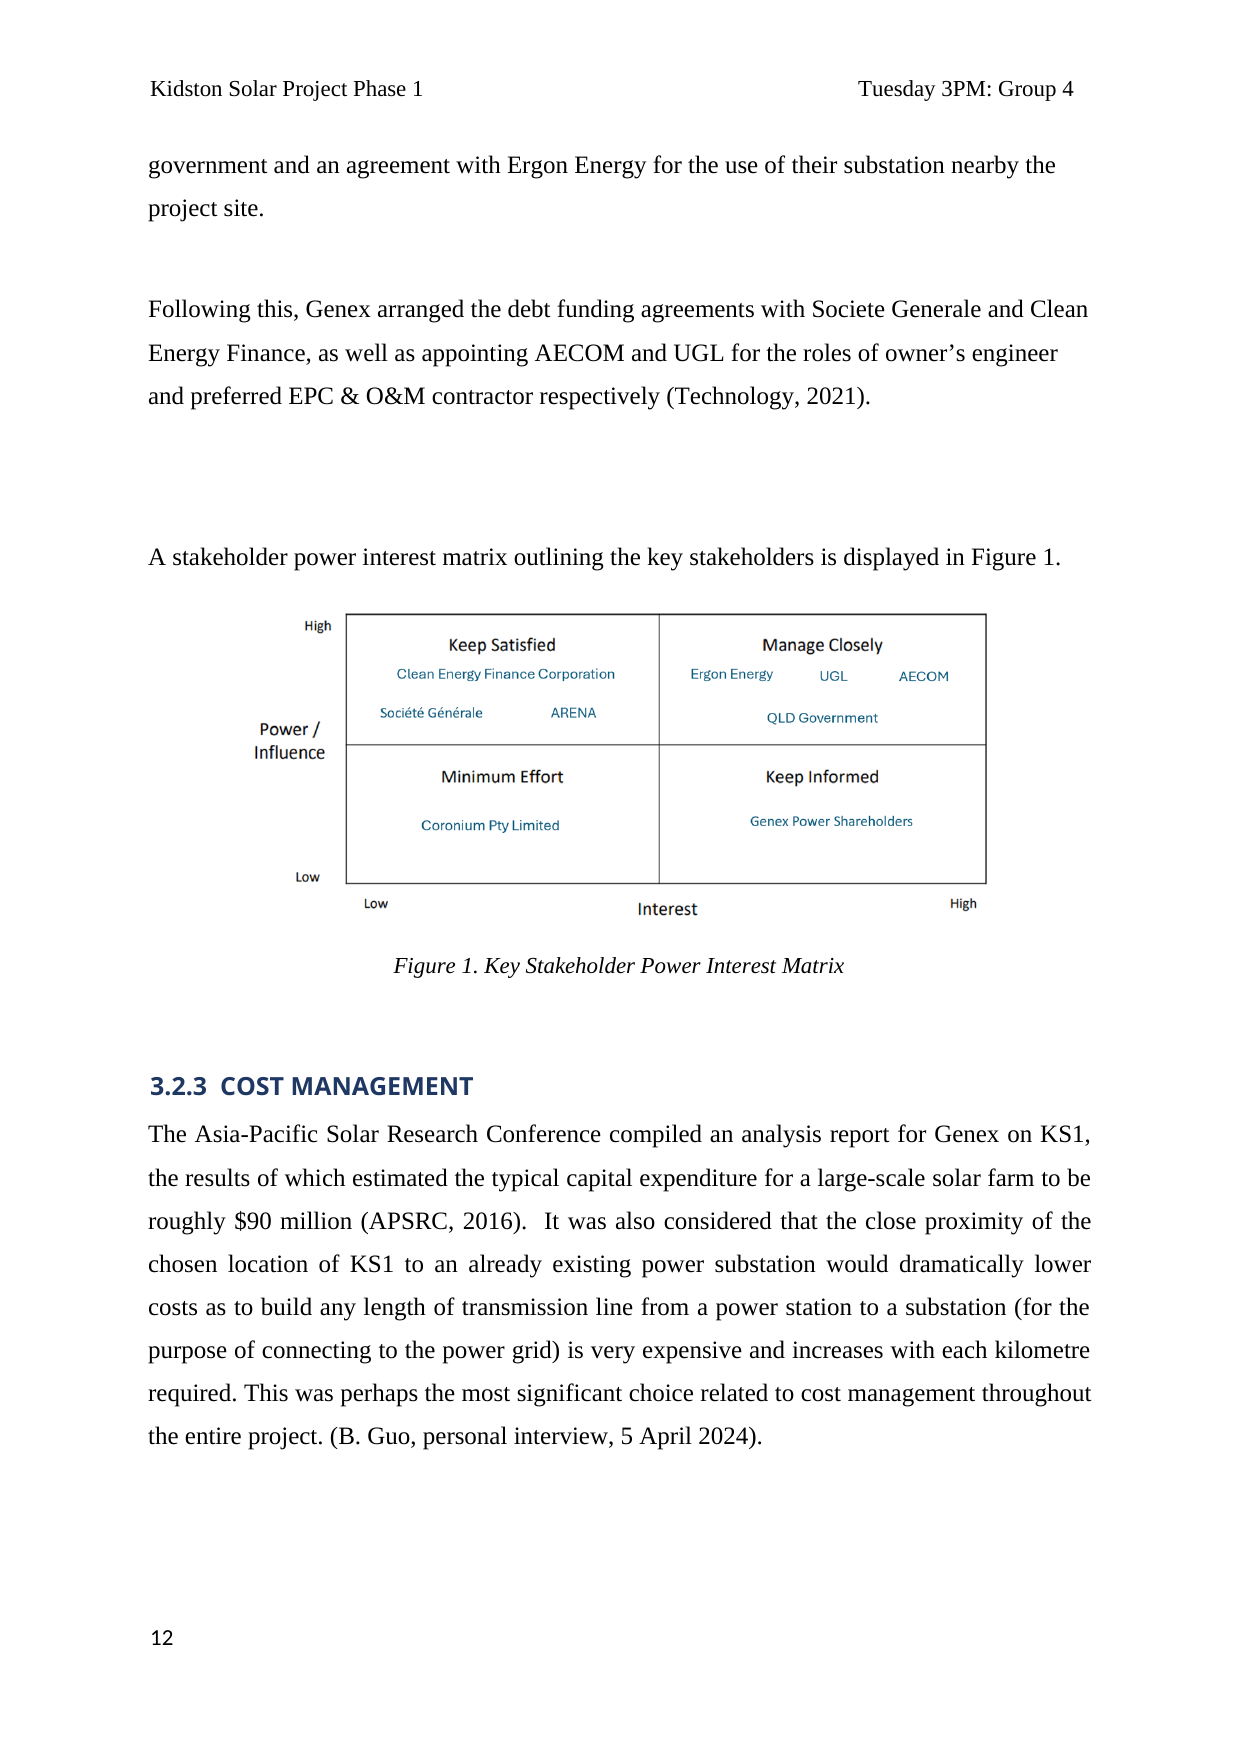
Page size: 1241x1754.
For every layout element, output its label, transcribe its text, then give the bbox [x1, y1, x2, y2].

text The Asia-Pacific Solar Research Conference compiled an analysis report for Genex on KS1, the results of which estimated the typical capital expenditure for a large-scale solar farm to be roughly $90 million (APSRC, 2016). It was also considered that the close proximity of the chosen location of KS1 to an already existing power substation would dramatically lower costs as to build any length of transmission line from a power station to a substation (for the purpose of connecting to the power grid) is very expensive and increases with each kilometre required. This was perhaps the most significant choice related to cost management throughout the entire project. (B. Guo, personal interview, 5 April 2024). [148, 1119, 1092, 1450]
picture [245, 601, 995, 922]
subtitle 3.2.3 COST MANAGEMENT [150, 1068, 1090, 1103]
text Following this, Genex arranged the debt funding agreements with Societe Generale and Clean Energy Finance, as well as appointing AECOM and UGL for the roles of owner’s engineer and preferred EPC & O&M contractor respectively (Technology, 2021). [148, 294, 1092, 451]
text Figure 1. Key Stakeholder Power Interest Matrix [148, 953, 1092, 979]
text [148, 150, 1092, 264]
text A stakeholder power interest matrix outlining the key stakeholders is displayed in Figure 1. [148, 542, 1092, 571]
